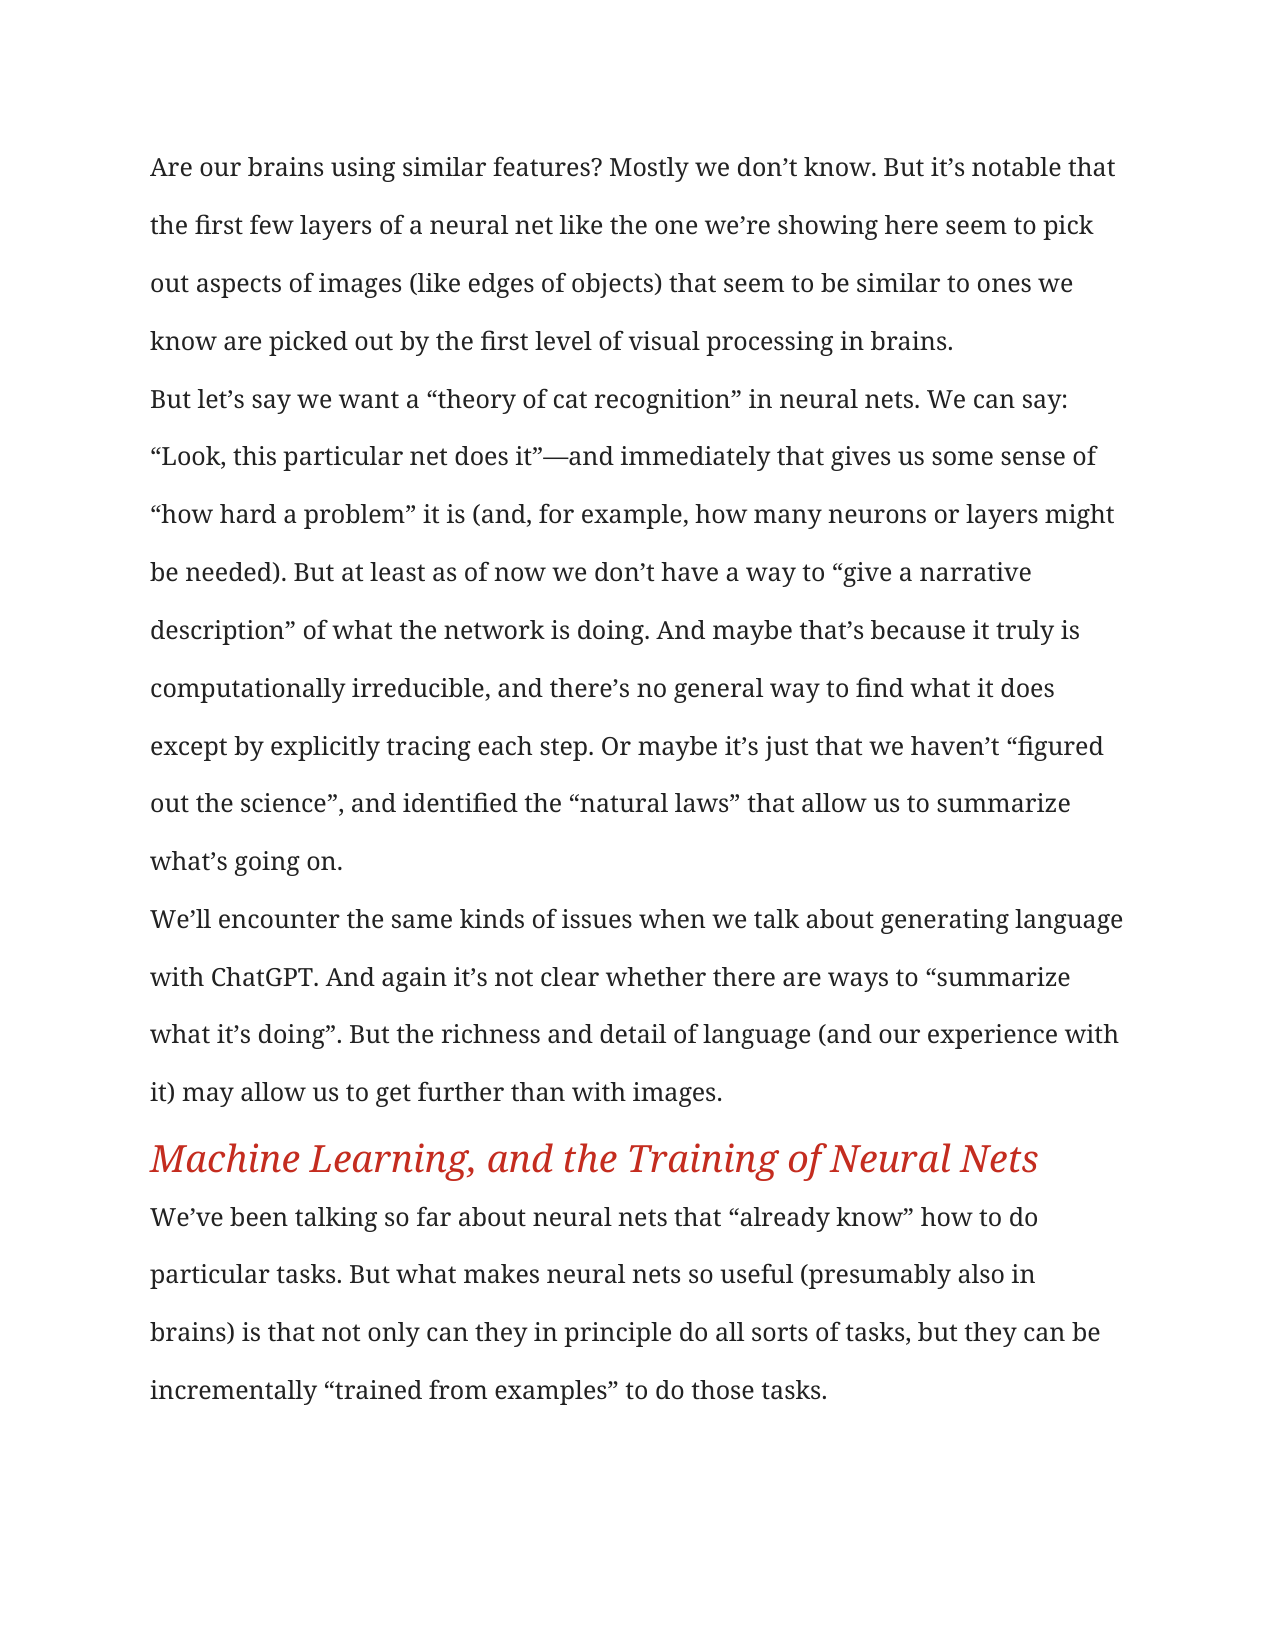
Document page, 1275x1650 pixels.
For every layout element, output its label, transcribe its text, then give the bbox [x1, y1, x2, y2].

subtitle Machine Learning, and the Training of Neural Nets [150, 1133, 1144, 1184]
text We’ll encounter the same kinds of issues when we talk about generating language with ChatGPT. And again it’s not clear whether there are ways to “summarize what it’s doing”. But the richness and detail of language (and our experience with it) may allow us to get further than with images. [150, 902, 1125, 1109]
text Are our brains using similar features? Mostly we don’t know. But it’s notable that the first few layers of a neural net like the one we’re showing here seem to pick out aspects of images (like edges of objects) that seem to be similar to ones we know are picked out by the first level of visual processing in brains. [150, 150, 1125, 357]
text We’ve been talking so far about neural nets that “already know” how to do particular tasks. But what makes neural nets so useful (presumably also in brains) is that not only can they in principle do all sorts of tasks, but they can be incrementally “trained from examples” to do those tasks. [150, 1199, 1125, 1407]
text But let’s say we want a “theory of cat recognition” in neural nets. We can say: “Look, this particular net does it”—and immediately that gives us some sense of “how hard a problem” it is (and, for example, how many neurons or layers might be needed). But at least as of now we don’t have a way to “give a narrative description” of what the network is doing. And maybe that’s because it truly is computationally irreducible, and there’s no general way to find what it does except by explicitly tracing each step. Or maybe it’s just that we haven’t “figured out the science”, and identified the “natural laws” that allow us to summarize what’s going on. [150, 381, 1125, 878]
